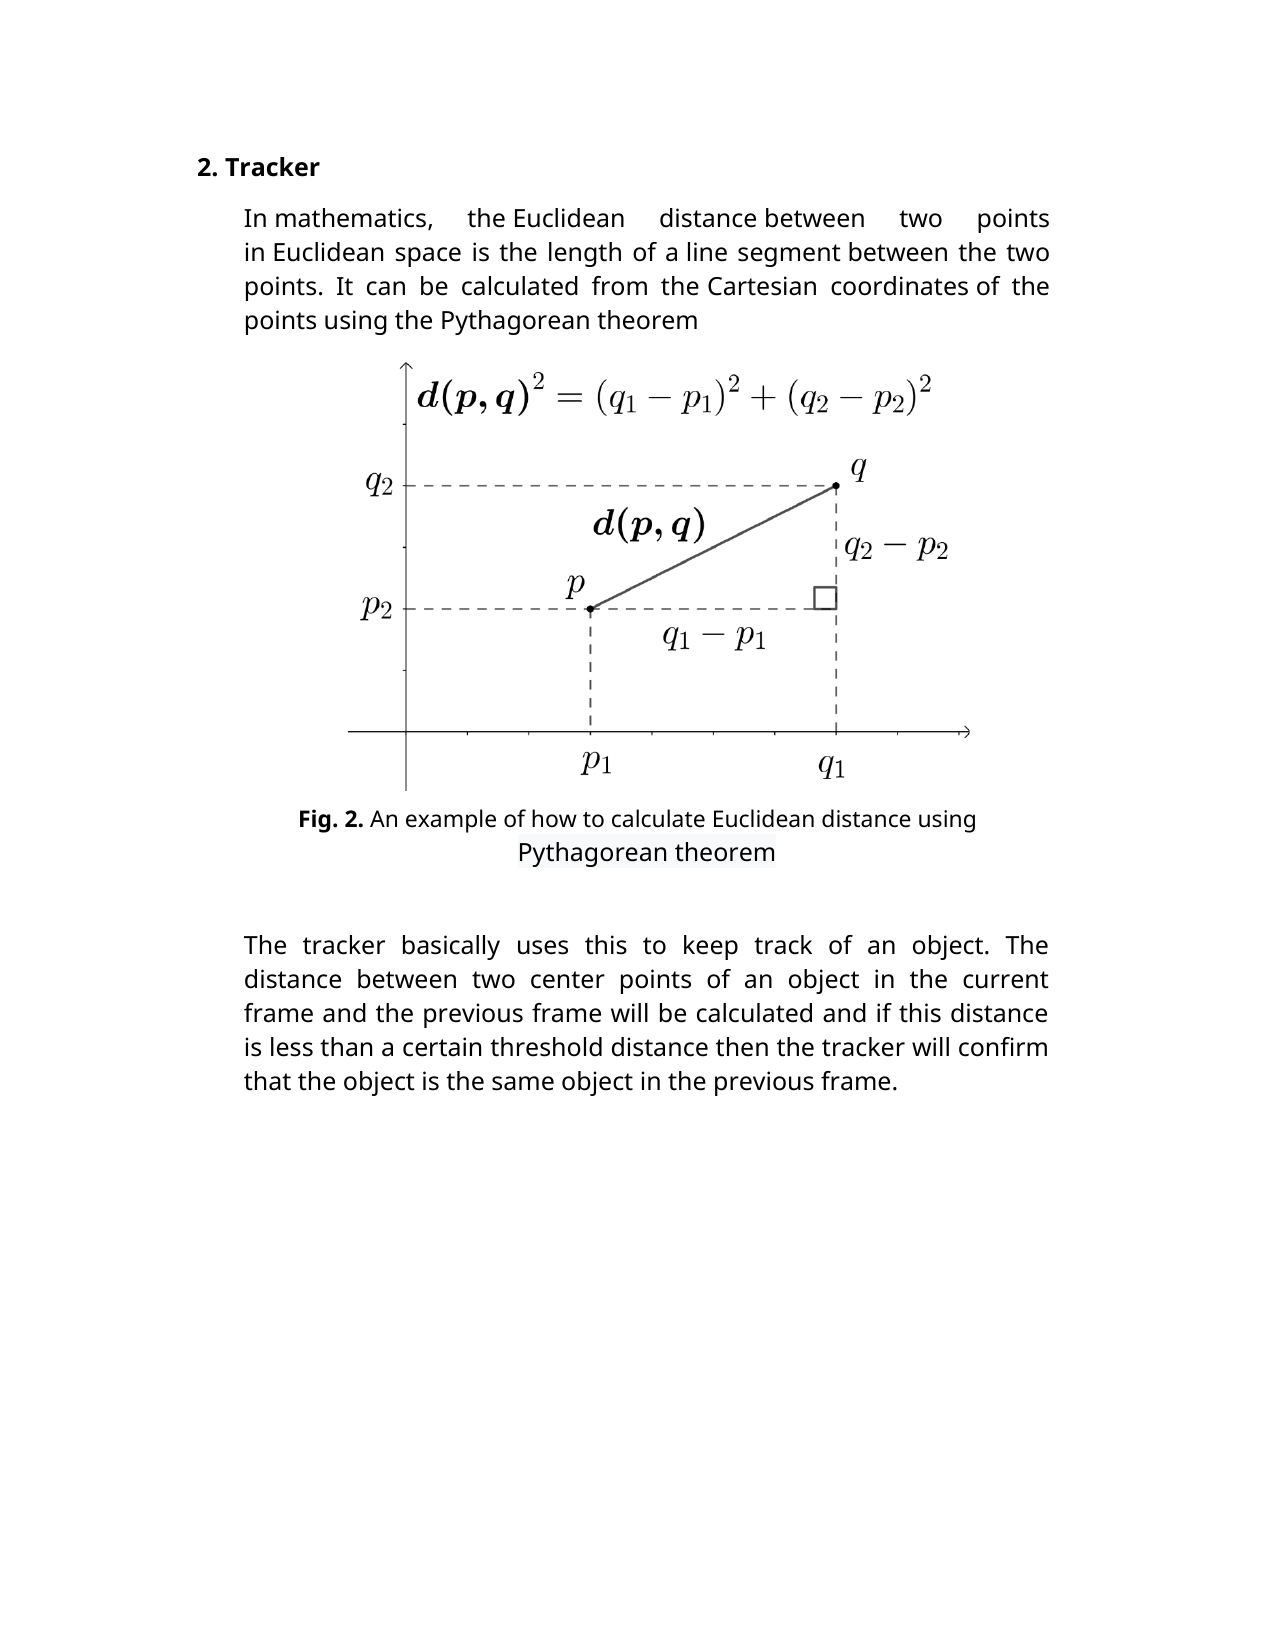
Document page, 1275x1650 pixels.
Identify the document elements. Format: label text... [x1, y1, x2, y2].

text Fig. 2. An example of how to calculate Euclidean distance using Pythagorean theorem [225, 803, 1050, 868]
picture [347, 362, 970, 791]
text The tracker basically uses this to keep track of an object. The distance between two center points of an object in the current frame and the previous frame will be calculated and if this distance is less than a certain threshold distance then the tracker will confirm that the object is the same object in the previous frame. [244, 927, 1050, 1098]
text In mathematics, the Euclidean distance between two points in Euclidean space is the length of a line segment between the two points. It can be calculated from the Cartesian coordinates of the points using the Pythagorean theorem [433, 303, 1050, 337]
subtitle 2. Tracker [138, 150, 1050, 184]
